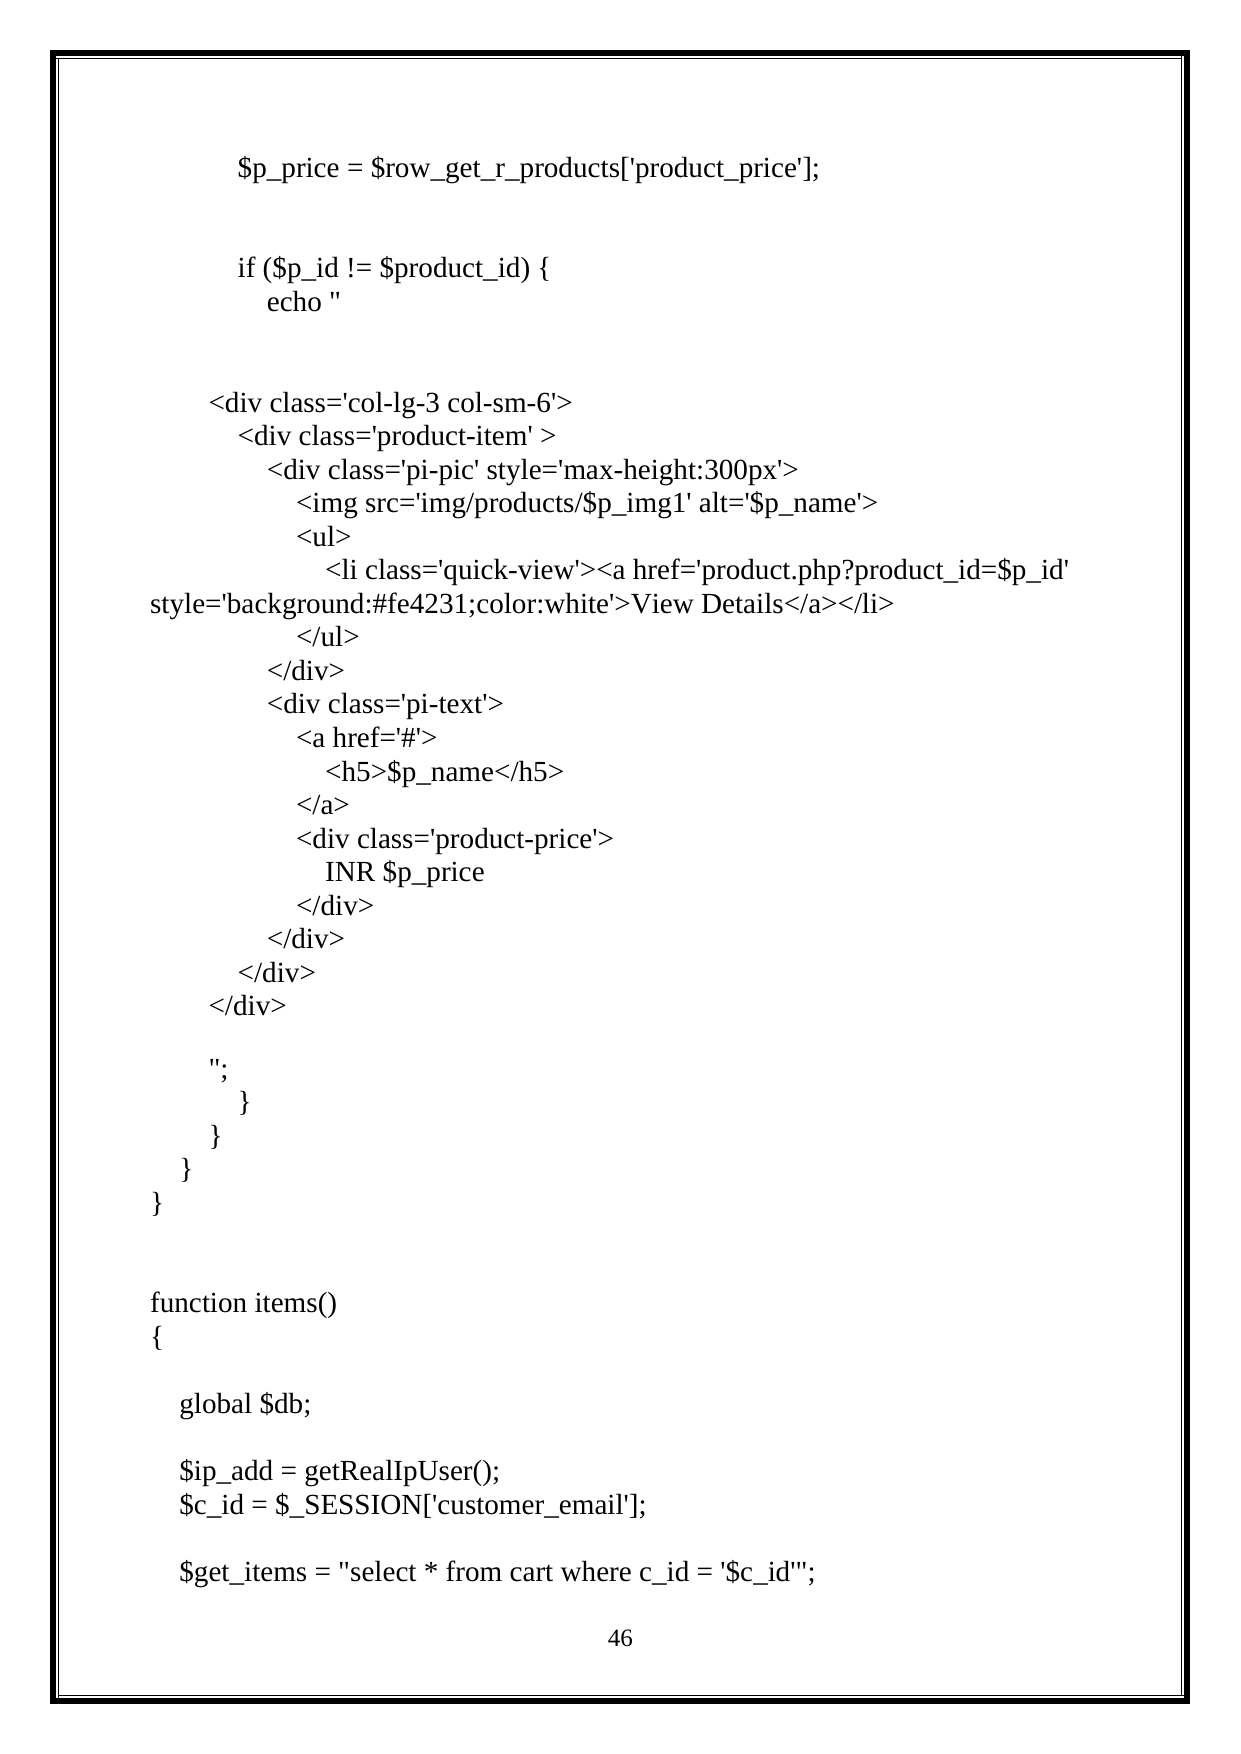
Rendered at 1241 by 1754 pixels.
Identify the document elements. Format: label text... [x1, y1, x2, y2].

text </div> [150, 988, 1090, 1022]
text $p_price = $row_get_r_products['product_price']; [150, 150, 1090, 183]
text <a href='#'> [150, 720, 1090, 754]
text } [150, 1185, 1090, 1218]
text INR $p_price [150, 854, 1090, 888]
text } [150, 1118, 1090, 1151]
text </div> [150, 653, 1090, 687]
text $get_items = "select * from cart where c_id = '$c_id'"; [150, 1554, 1090, 1587]
text <img src='img/products/$p_img1' alt='$p_name'> [150, 485, 1090, 519]
text <li class='quick-view'><a href='product.php?product_id=$p_id' style='background:#fe4231;color:white'>View Details</a></li> [150, 552, 1090, 619]
text <h5>$p_name</h5> [150, 754, 1090, 787]
text <ul> [150, 519, 1090, 552]
text } [150, 1084, 1090, 1118]
text <div class='pi-pic' style='max-height:300px'> [150, 452, 1090, 485]
text </div> [150, 921, 1090, 955]
text { [150, 1319, 1090, 1353]
text <div class='product-price'> [150, 821, 1090, 854]
text global $db; [150, 1386, 1090, 1420]
text </a> [150, 787, 1090, 821]
text $ip_add = getRealIpUser(); [150, 1453, 1090, 1487]
text $c_id = $_SESSION['customer_email']; [150, 1487, 1090, 1520]
text <div class='col-lg-3 col-sm-6'> [150, 385, 1090, 418]
text <div class='pi-text'> [150, 687, 1090, 720]
text echo " [150, 284, 1090, 318]
text </ul> [150, 619, 1090, 653]
text } [150, 1151, 1090, 1185]
text "; [150, 1051, 1090, 1084]
text function items() [150, 1286, 1090, 1319]
text if ($p_id != $product_id) { [150, 251, 1090, 284]
text </div> [150, 888, 1090, 921]
text <div class='product-item' > [150, 418, 1090, 452]
text </div> [150, 955, 1090, 988]
